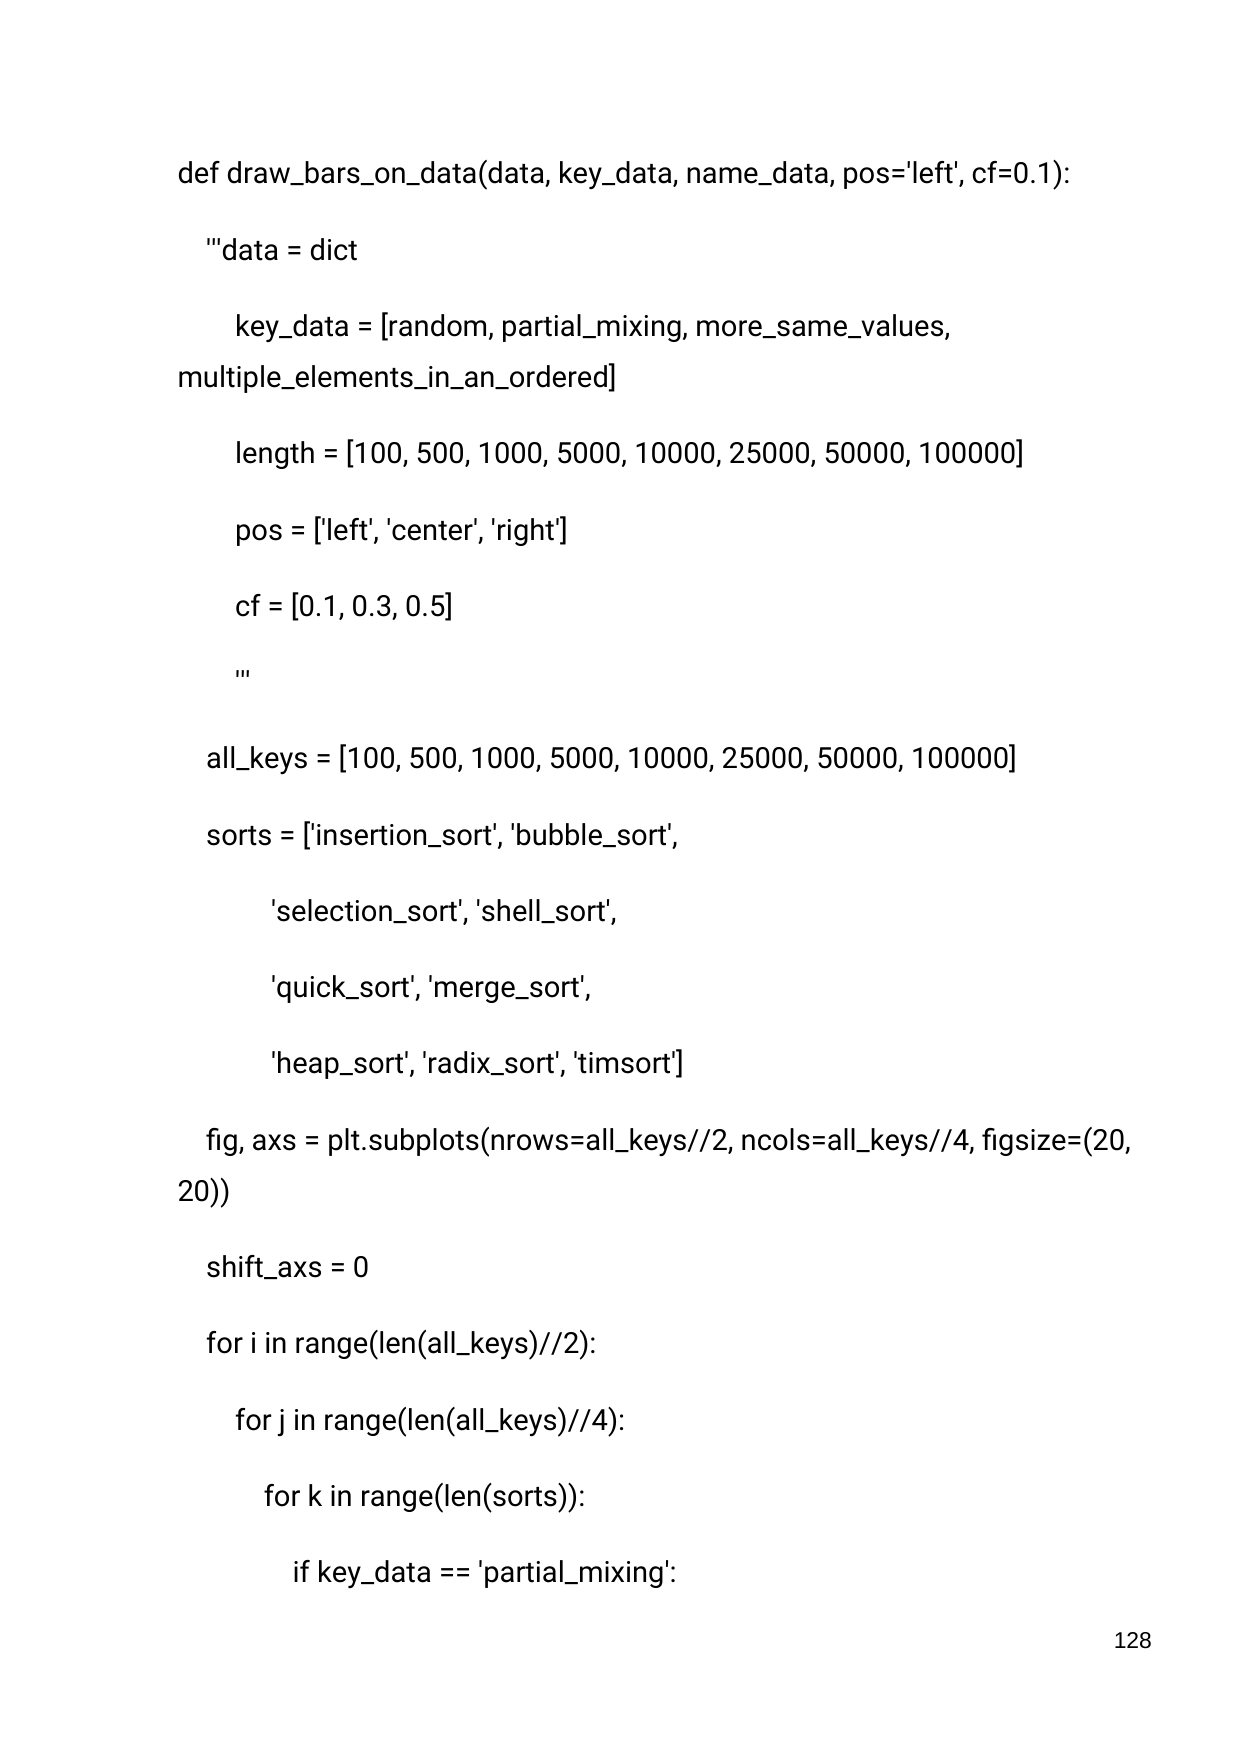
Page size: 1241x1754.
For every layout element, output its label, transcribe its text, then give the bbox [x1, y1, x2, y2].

text all_keys = [100, 500, 1000, 5000, 10000, 25000, 50000, 100000] [177, 742, 1152, 776]
text key_data = [random, partial_mixing, more_same_values, multiple_elements_in_an_ordered] [177, 309, 1152, 394]
text 'quick_sort', 'merge_sort', [177, 970, 1152, 1004]
text for j in range(len(all_keys)//4): [177, 1403, 1152, 1437]
text for i in range(len(all_keys)//2): [177, 1327, 1152, 1361]
text '''data = dict [177, 233, 1152, 267]
text fig, axs = plt.subplots(nrows=all_keys//2, ncols=all_keys//4, figsize=(20, 20)) [177, 1123, 1152, 1208]
text pos = ['left', 'center', 'right'] [177, 513, 1152, 547]
text if key_data == 'partial_mixing': [177, 1555, 1152, 1589]
text for k in range(len(sorts)): [177, 1479, 1152, 1513]
text sorts = ['insertion_sort', 'bubble_sort', [177, 818, 1152, 852]
text shift_axs = 0 [177, 1250, 1152, 1284]
text def draw_bars_on_data(data, key_data, name_data, pos='left', cf=0.1): [177, 157, 1152, 191]
text ''' [177, 665, 1152, 699]
text 'selection_sort', 'shell_sort', [177, 894, 1152, 928]
text cf = [0.1, 0.3, 0.5] [177, 589, 1152, 623]
text 'heap_sort', 'radix_sort', 'timsort'] [177, 1047, 1152, 1081]
text length = [100, 500, 1000, 5000, 10000, 25000, 50000, 100000] [177, 437, 1152, 471]
